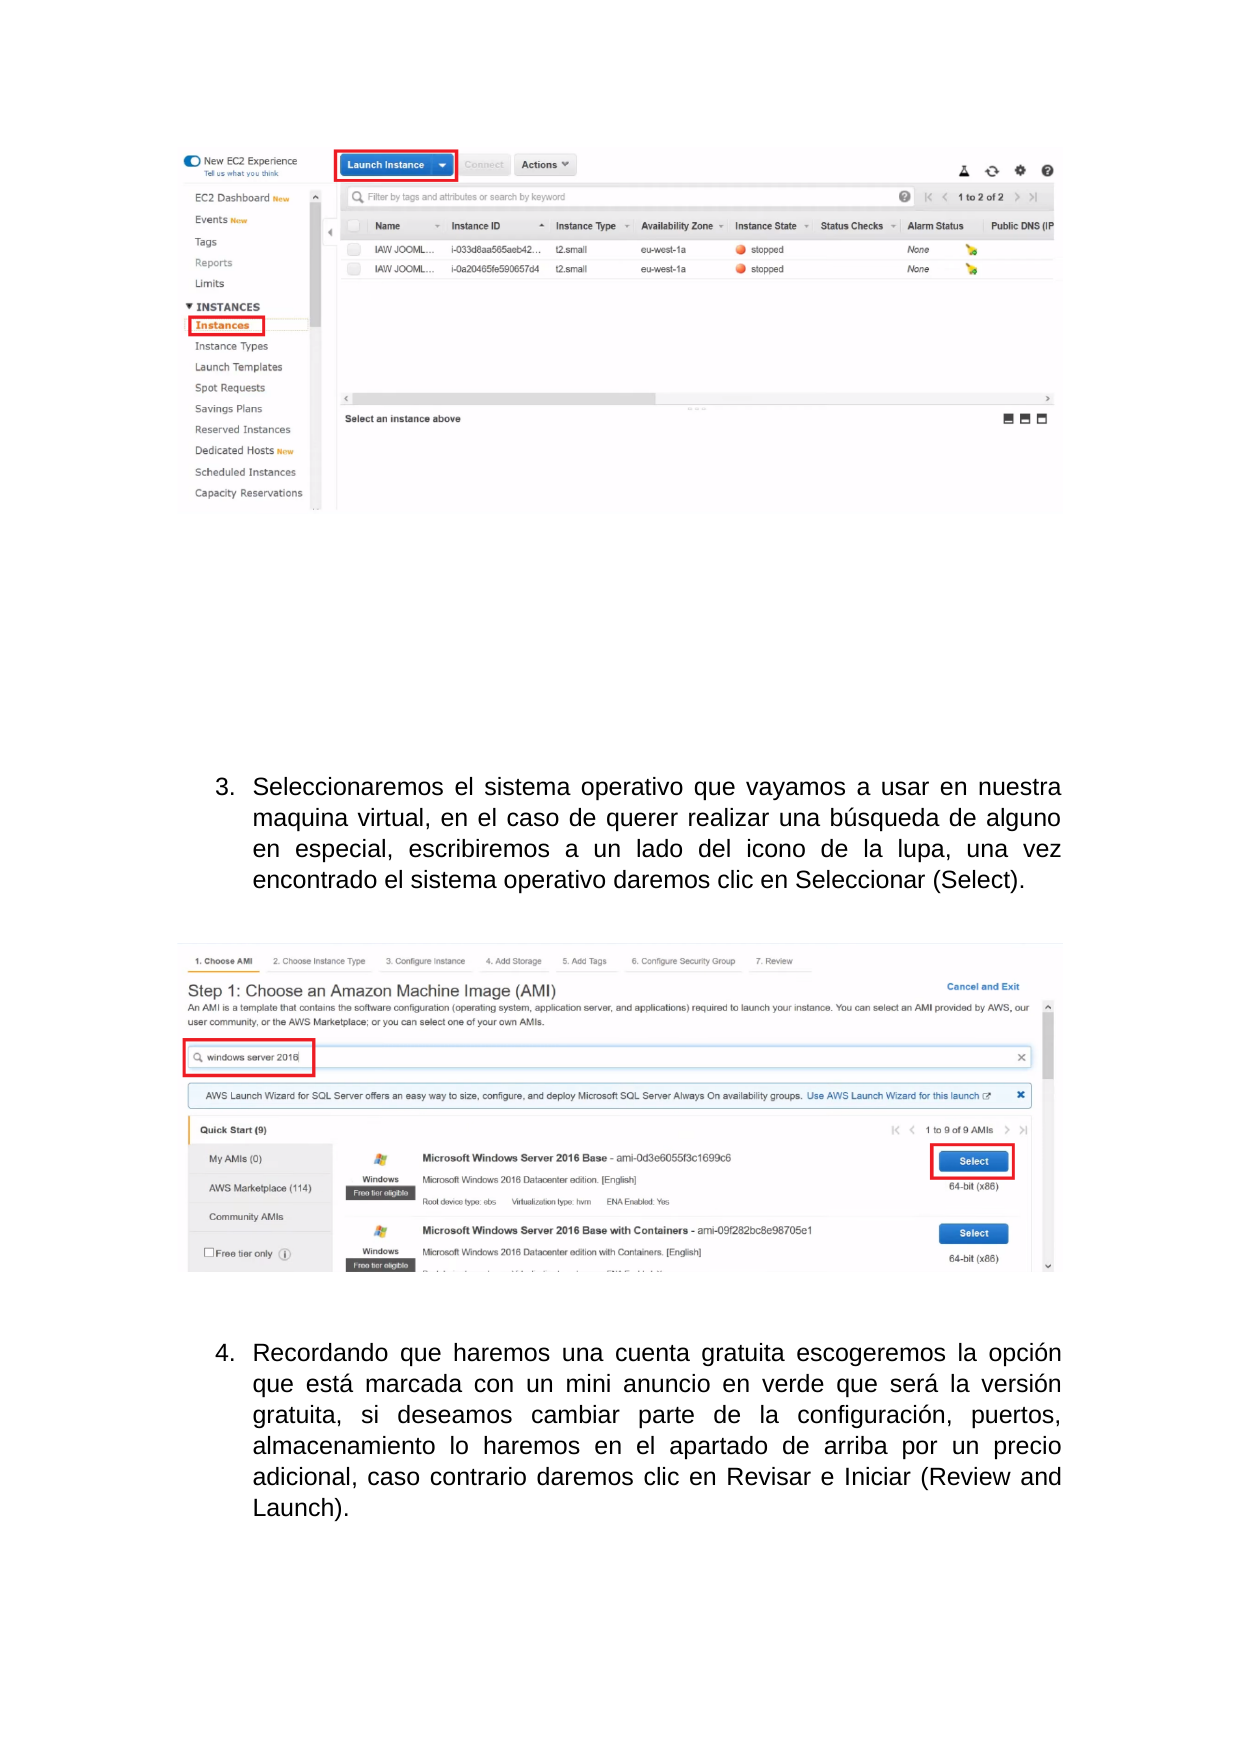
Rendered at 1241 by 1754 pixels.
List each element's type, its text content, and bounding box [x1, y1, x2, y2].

list Recordando que haremos una cuenta gratuita escogeremos la opción que está marcada con un mini anuncio en verde que será la versión gratuita, si deseamos cambiar parte de la configuración, puertos, almacenamiento lo haremos en el apartado de arriba por un precio adicional, caso contrario daremos clic en Revisar e Iniciar (Review and Launch). [215, 1338, 1063, 1522]
picture [177, 147, 1063, 514]
list Seleccionaremos el sistema operativo que vayamos a usar en nuestra maquina virtual, en el caso de querer realizar una búsqueda de alguno en especial, escribiremos a un lado del icono de la lupa, una vez encontrado el sistema operativo daremos clic en Seleccionar (Select). [215, 771, 1063, 893]
picture [177, 943, 1063, 1272]
